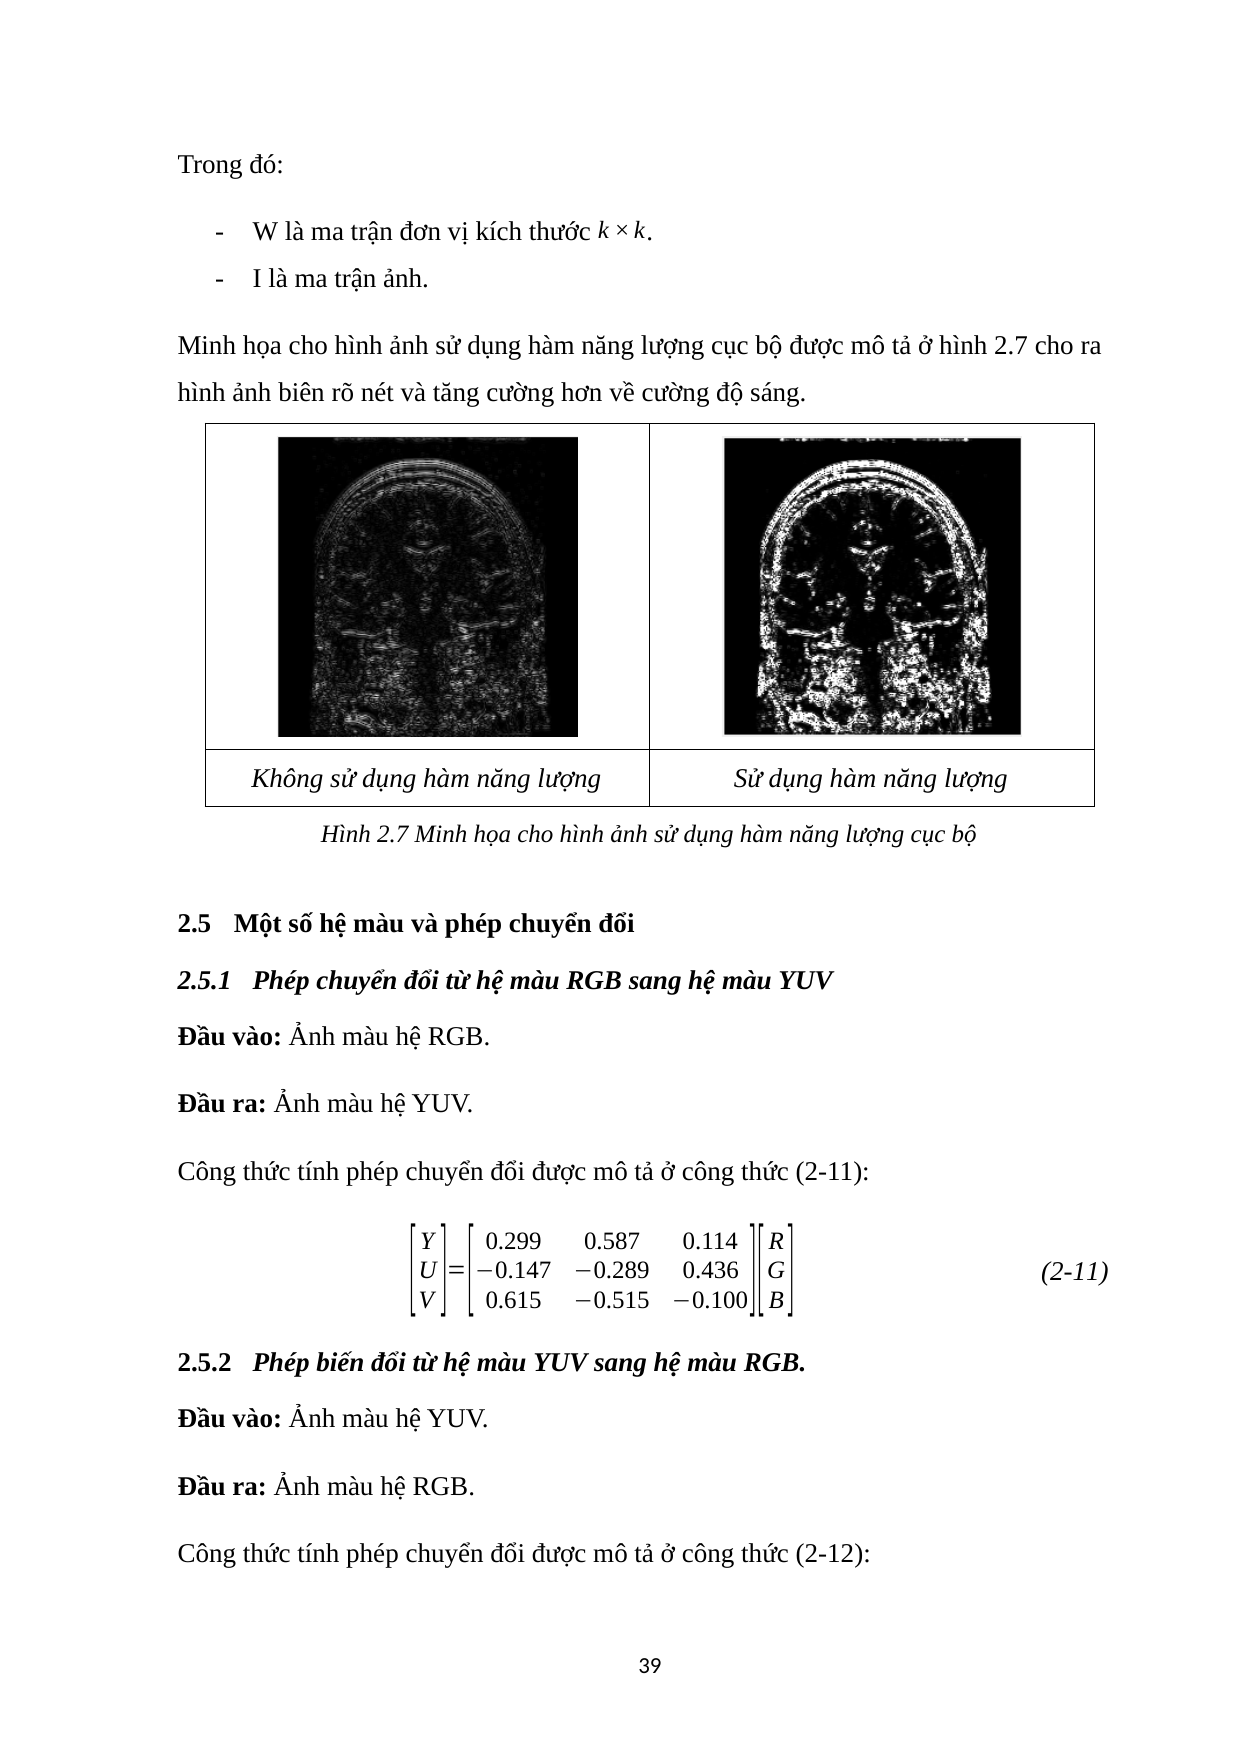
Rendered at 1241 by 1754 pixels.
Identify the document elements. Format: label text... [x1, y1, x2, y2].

subtitle Phép chuyển đổi từ hệ màu RGB sang hệ màu YUV [177, 964, 1122, 995]
picture [276, 436, 578, 737]
text Đầu vào: Ảnh màu hệ RGB. [177, 1020, 1122, 1051]
table_cell Sử dụng hàm năng lượng [650, 750, 1094, 806]
list W là ma trận đơn vị kích thước . [215, 215, 1122, 246]
table_cell Không sử dụng hàm năng lượng [206, 750, 649, 806]
subtitle Một số hệ màu và phép chuyển đổi [177, 908, 1122, 939]
text Công thức tính phép chuyển đổi được mô tả ở công thức (2-12): [177, 1537, 1122, 1568]
list I là ma trận ảnh. [215, 262, 1122, 293]
text Đầu ra: Ảnh màu hệ YUV. [177, 1087, 1122, 1118]
table_header [650, 424, 1094, 749]
table_header (2-11) [1026, 1202, 1122, 1334]
picture [721, 436, 1022, 737]
subtitle Phép biến đổi từ hệ màu YUV sang hệ màu RGB. [177, 1346, 1122, 1377]
text Trong đó: [177, 148, 1122, 179]
text Minh họa cho hình ảnh sử dụng hàm năng lượng cục bộ được mô tả ở hình 2.7 cho ra hình ảnh biên rõ nét và tăng cường hơn về cường độ sáng. [177, 329, 1122, 407]
text Công thức tính phép chuyển đổi được mô tả ở công thức (2-11): [177, 1155, 1122, 1186]
text Đầu ra: Ảnh màu hệ RGB. [177, 1470, 1122, 1501]
table_header [206, 424, 649, 749]
text Đầu vào: Ảnh màu hệ YUV. [177, 1402, 1122, 1433]
table_header [177, 1202, 1026, 1334]
